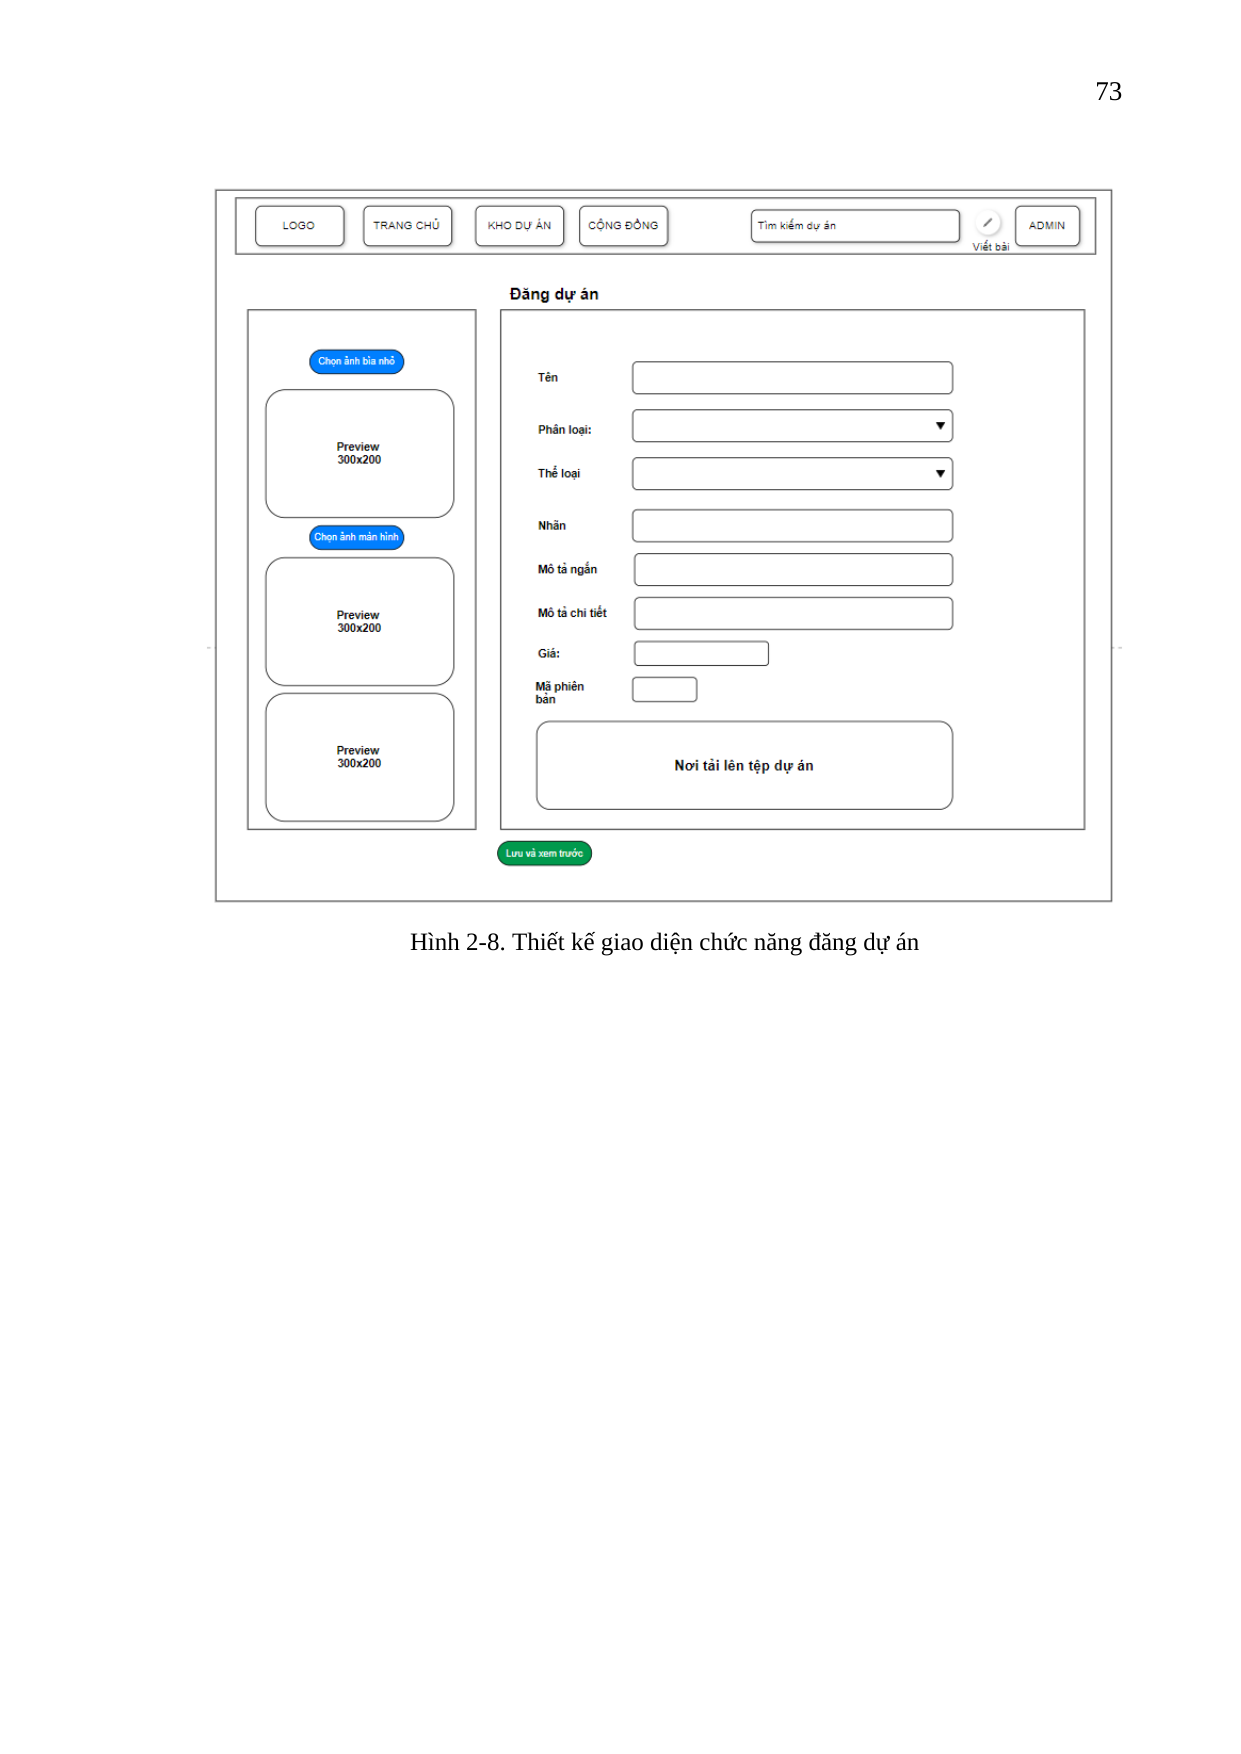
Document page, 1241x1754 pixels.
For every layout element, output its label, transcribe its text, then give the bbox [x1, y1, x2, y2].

text Hình 2-8. Thiết kế giao diện chức năng đăng dự án [207, 927, 1122, 956]
picture [206, 177, 1123, 909]
